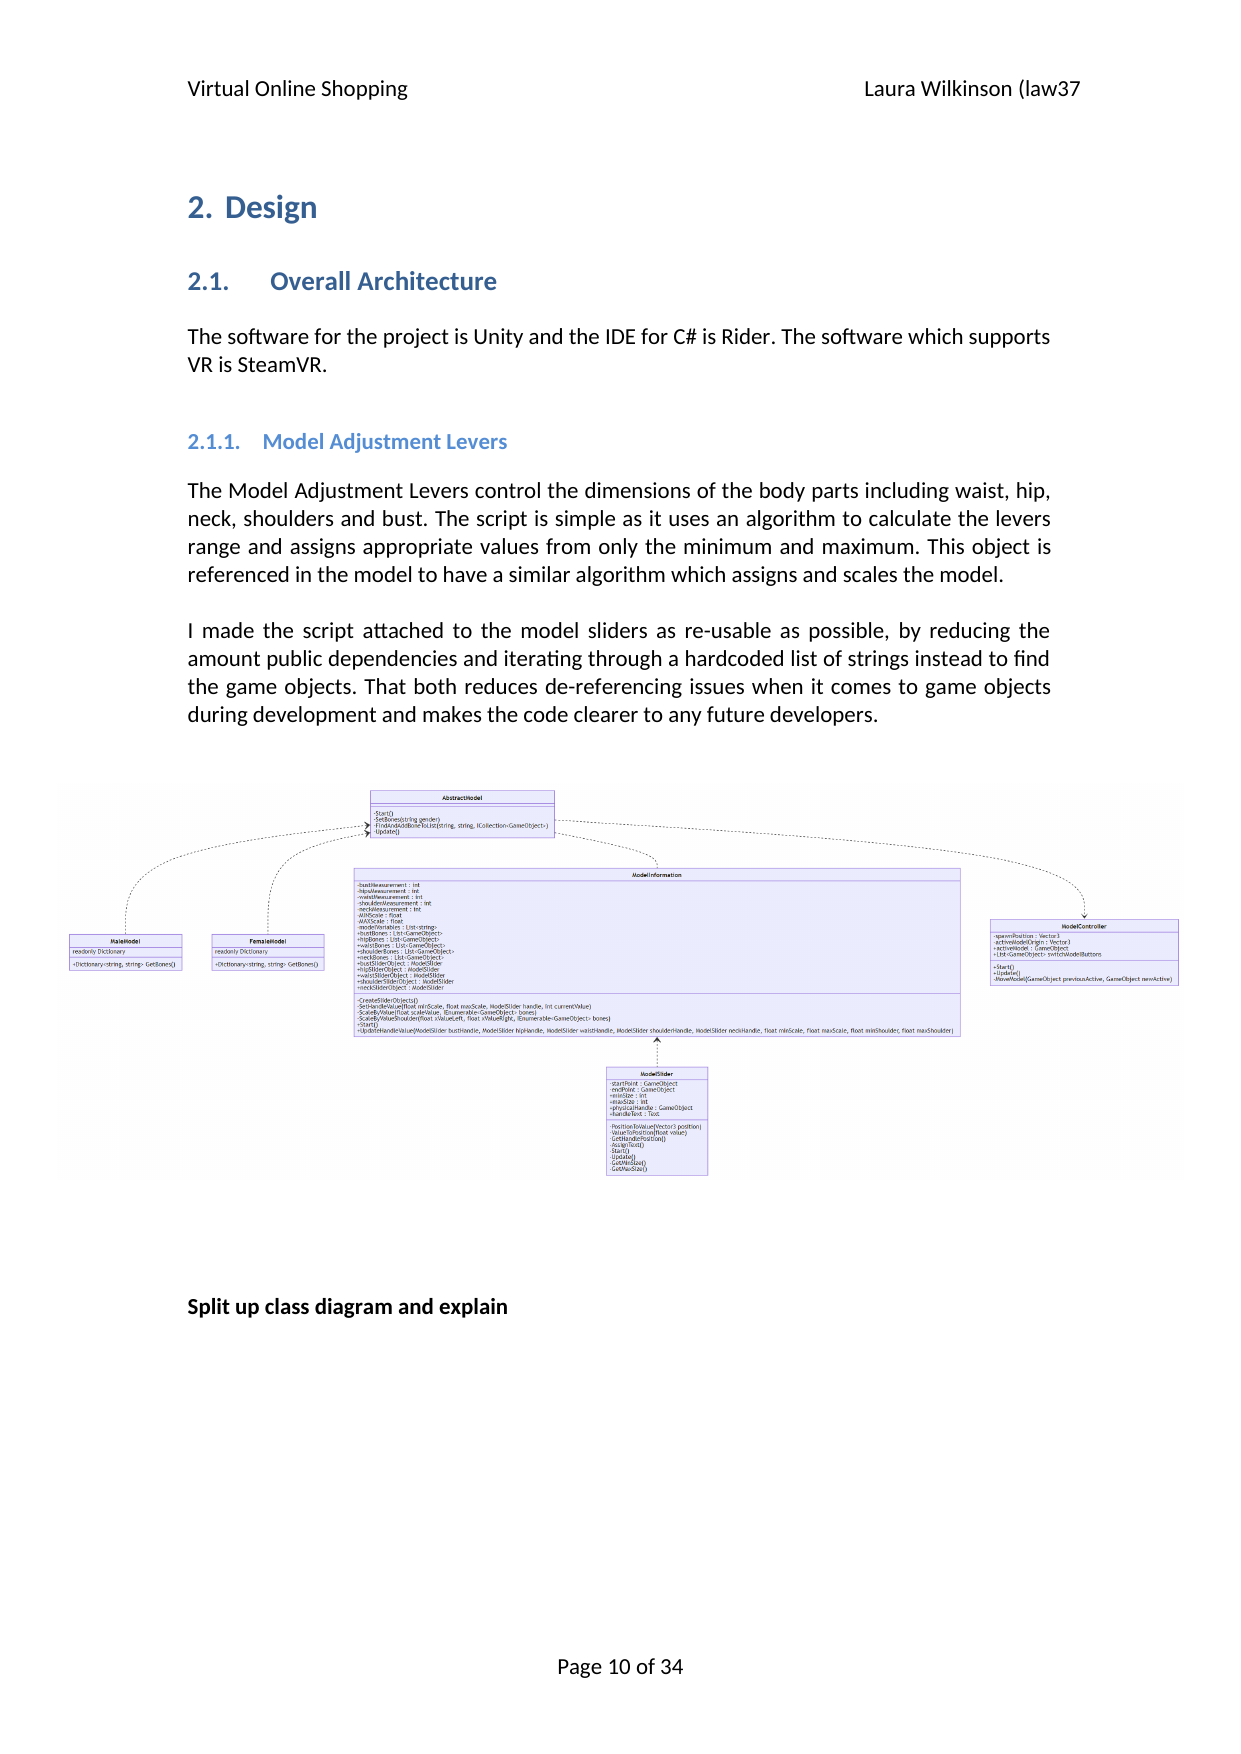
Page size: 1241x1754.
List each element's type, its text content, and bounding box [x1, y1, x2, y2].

text The Model Adjustment Levers control the dimensions of the body parts including waist, hip, neck, shoulders and bust. The script is simple as it uses an algorithm to calculate the levers range and assigns appropriate values from only the minimum and maximum. This object is referenced in the model to have a similar algorithm which assigns and scales the model. [187, 476, 1053, 588]
text I made the script attached to the model sliders as re-usable as possible, by reducing the amount public dependencies and iterating through a hardcoded list of strings instead to find the game objects. That both reduces de-referencing issues when it comes to game objects during development and makes the code clearer to any future developers. [187, 616, 1053, 728]
picture [56, 783, 1184, 1180]
text The software for the project is Unity and the IDE for C# is Rider. The software which supports VR is SteamVR. [187, 322, 1053, 378]
subtitle Design [187, 186, 1053, 227]
text Split up class diagram and explain [187, 1292, 1053, 1320]
subtitle Model Adjustment Levers [187, 427, 1053, 455]
subtitle Overall Architecture [187, 264, 1053, 297]
